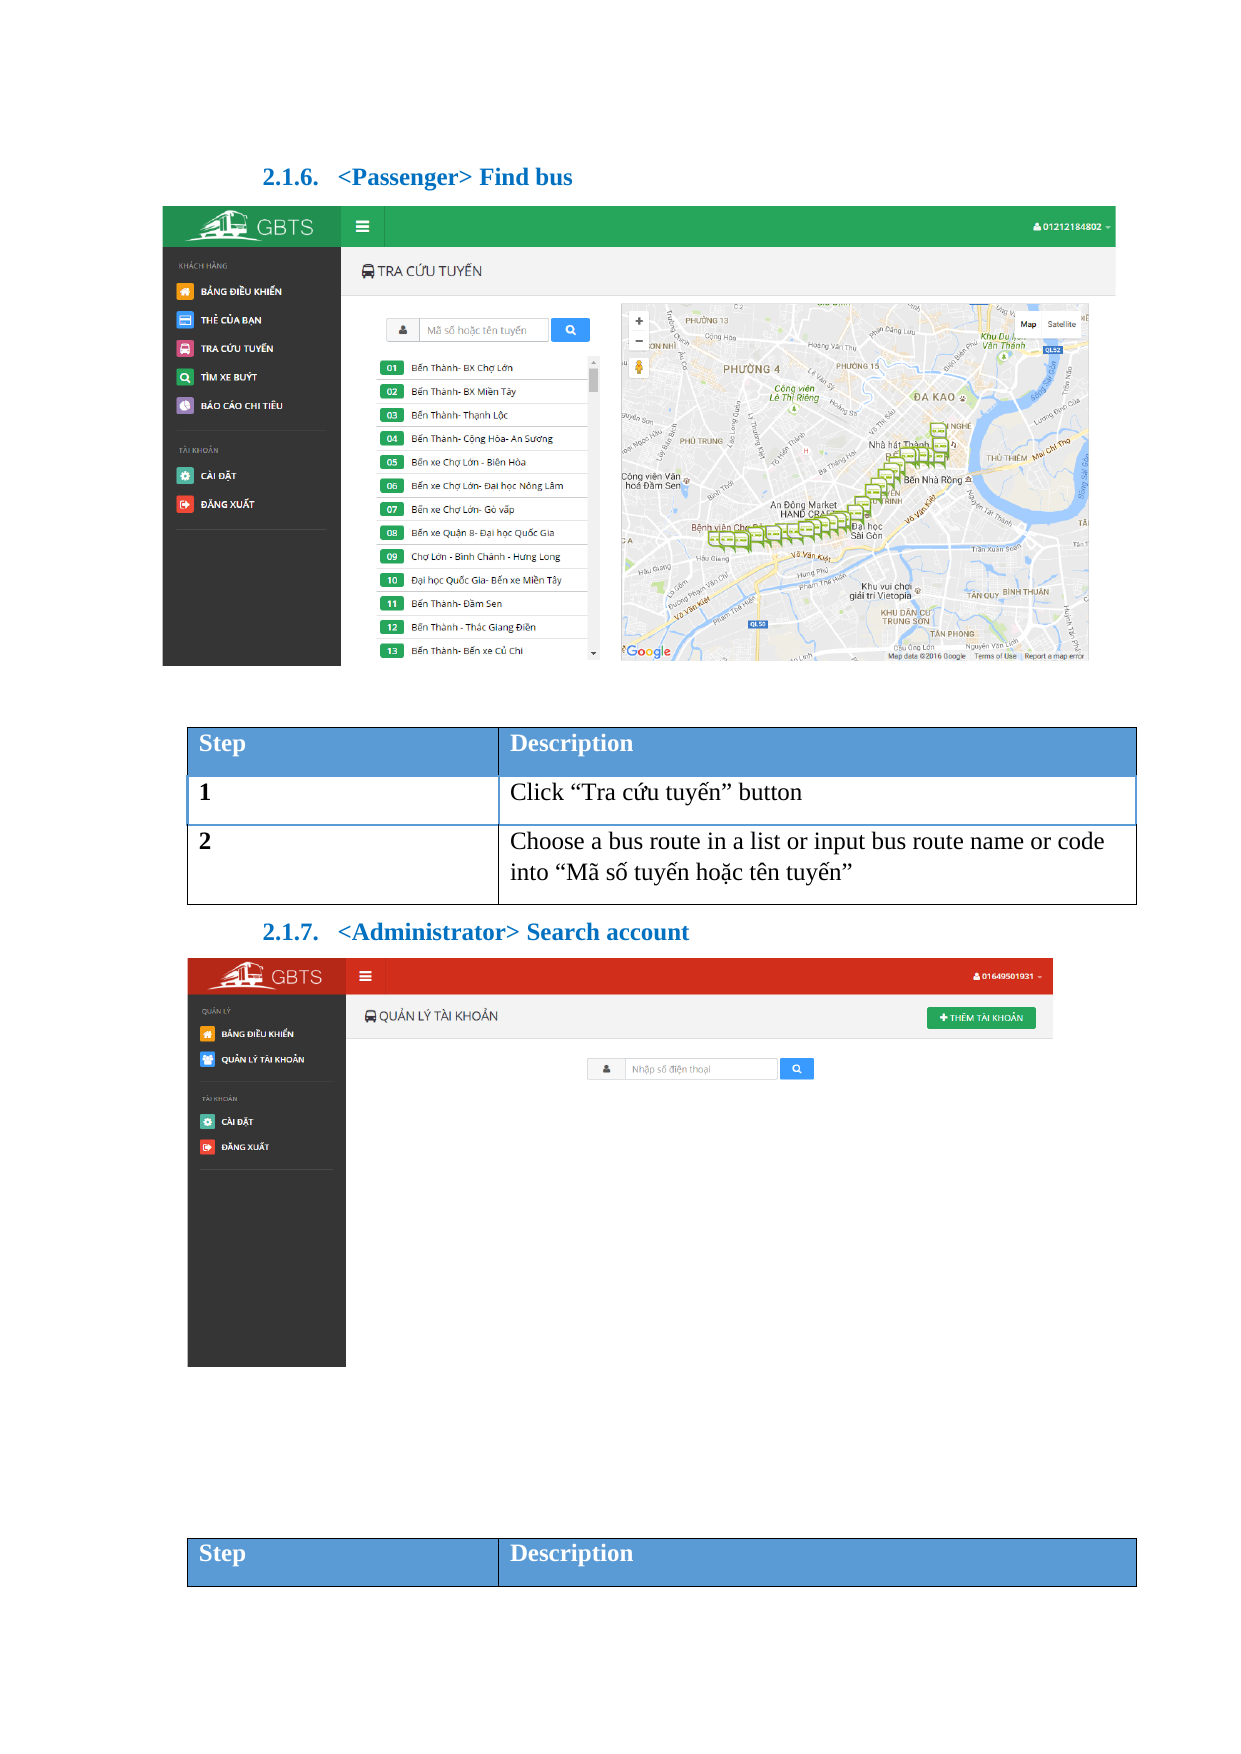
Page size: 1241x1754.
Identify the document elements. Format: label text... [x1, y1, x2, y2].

table_cell Click “Tra cứu tuyến” button [500, 777, 1135, 824]
text <Passenger> Find bus [262, 162, 1053, 191]
picture [187, 958, 1053, 1367]
table_header Description [499, 728, 1136, 775]
text <Administrator> Search account [262, 917, 1053, 946]
table_header Description [499, 1539, 1136, 1586]
table_cell 1 [189, 777, 498, 824]
table_cell Choose a bus route in a list or input bus route name or code into “Mã số tuyến hoặc tên tuyến” [499, 826, 1136, 904]
table_header Step [188, 728, 498, 775]
table_header Step [188, 1539, 498, 1586]
picture [162, 206, 1116, 666]
table_cell 2 [188, 826, 498, 904]
